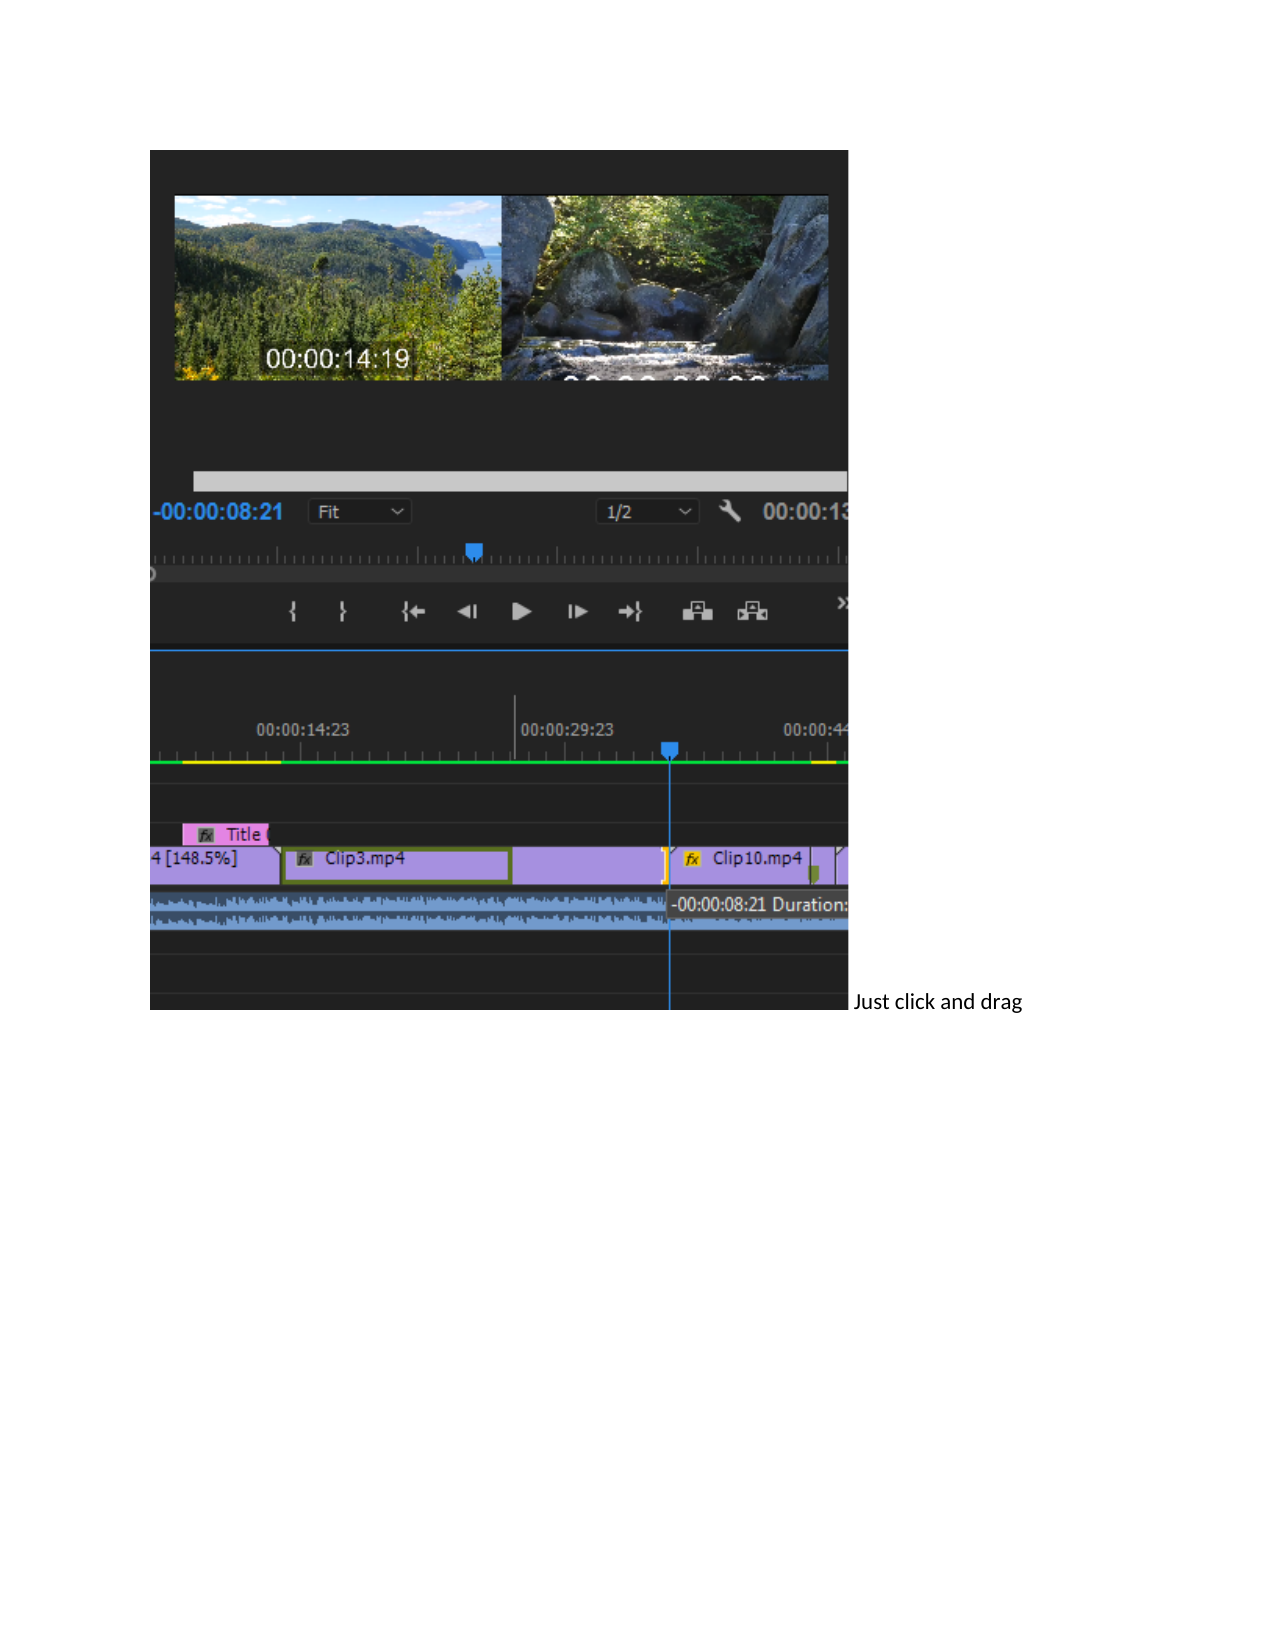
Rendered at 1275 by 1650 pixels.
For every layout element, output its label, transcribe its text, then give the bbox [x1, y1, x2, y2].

picture [150, 150, 849, 1010]
